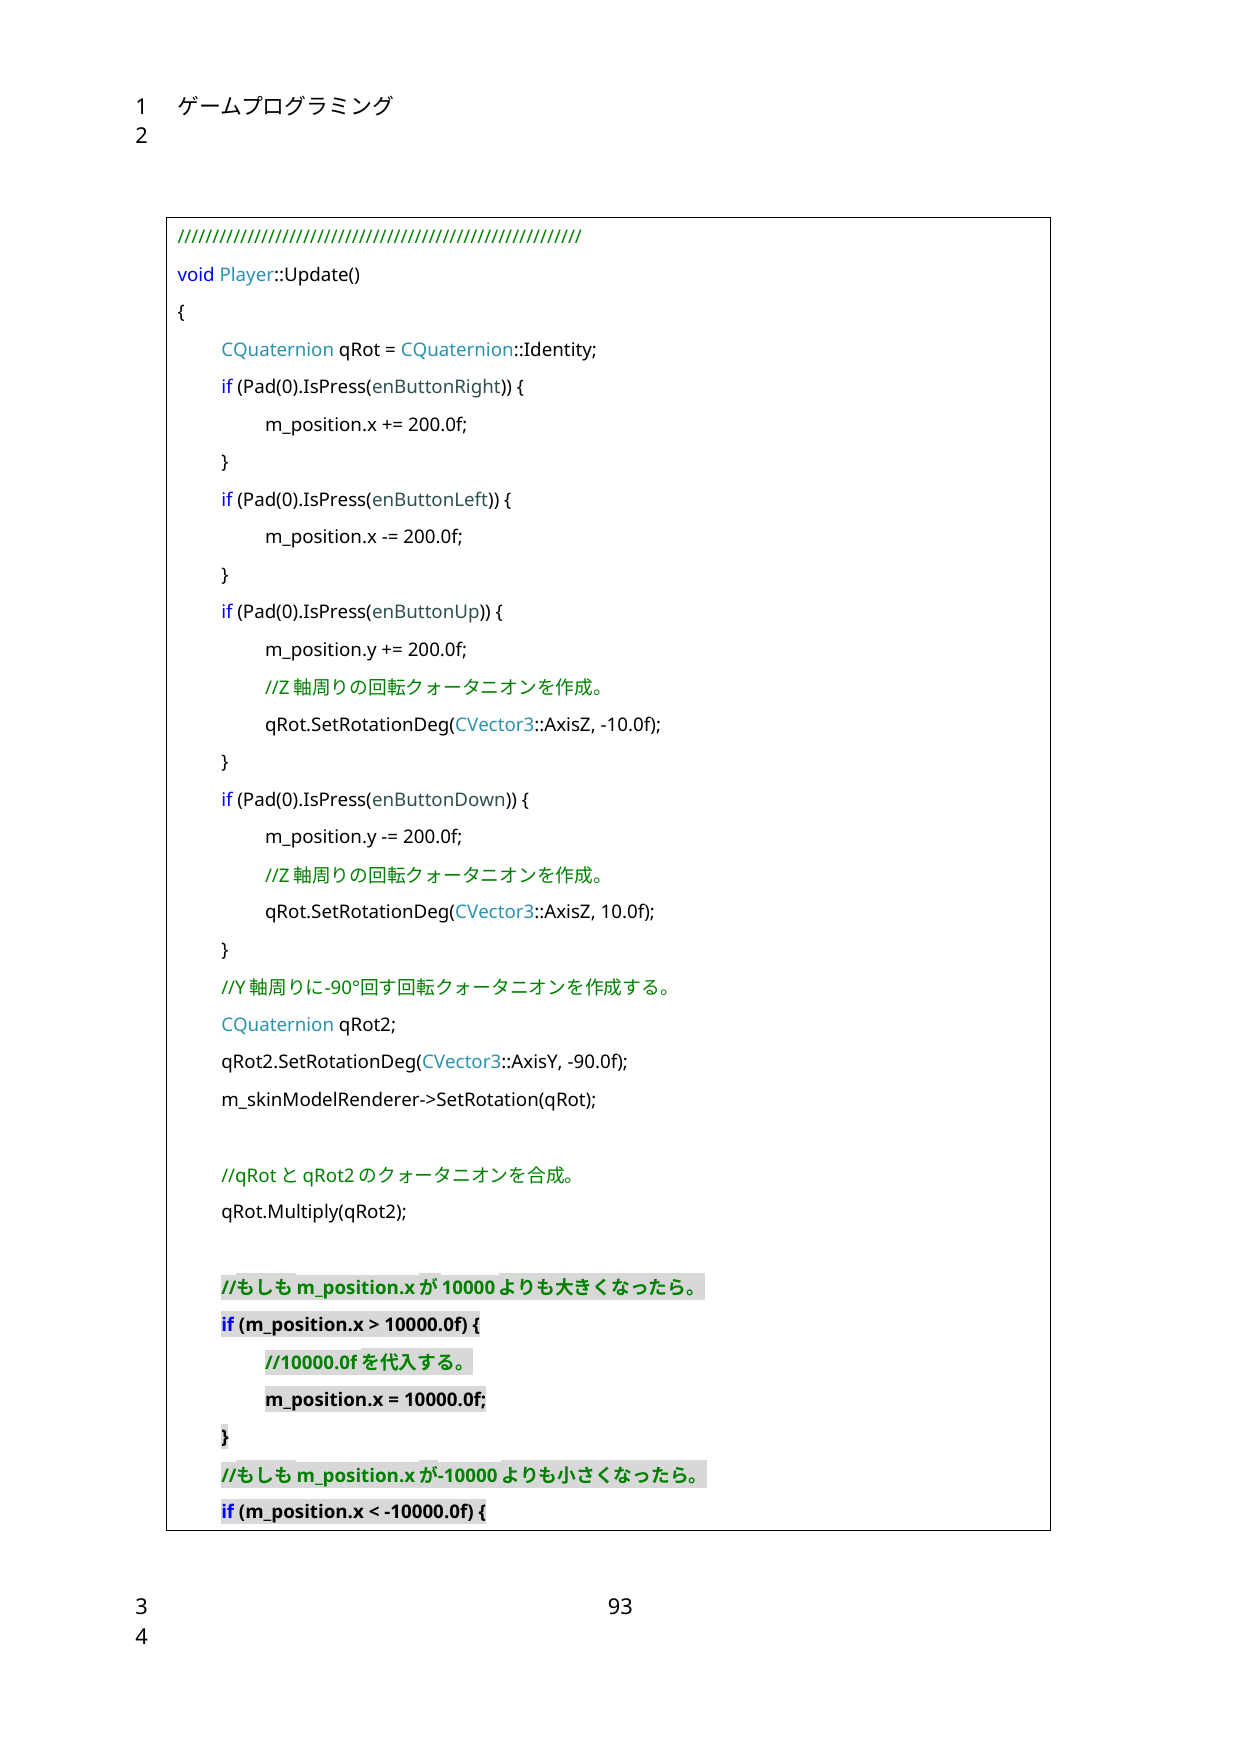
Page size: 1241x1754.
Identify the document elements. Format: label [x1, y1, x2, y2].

table_header [167, 218, 1050, 1530]
